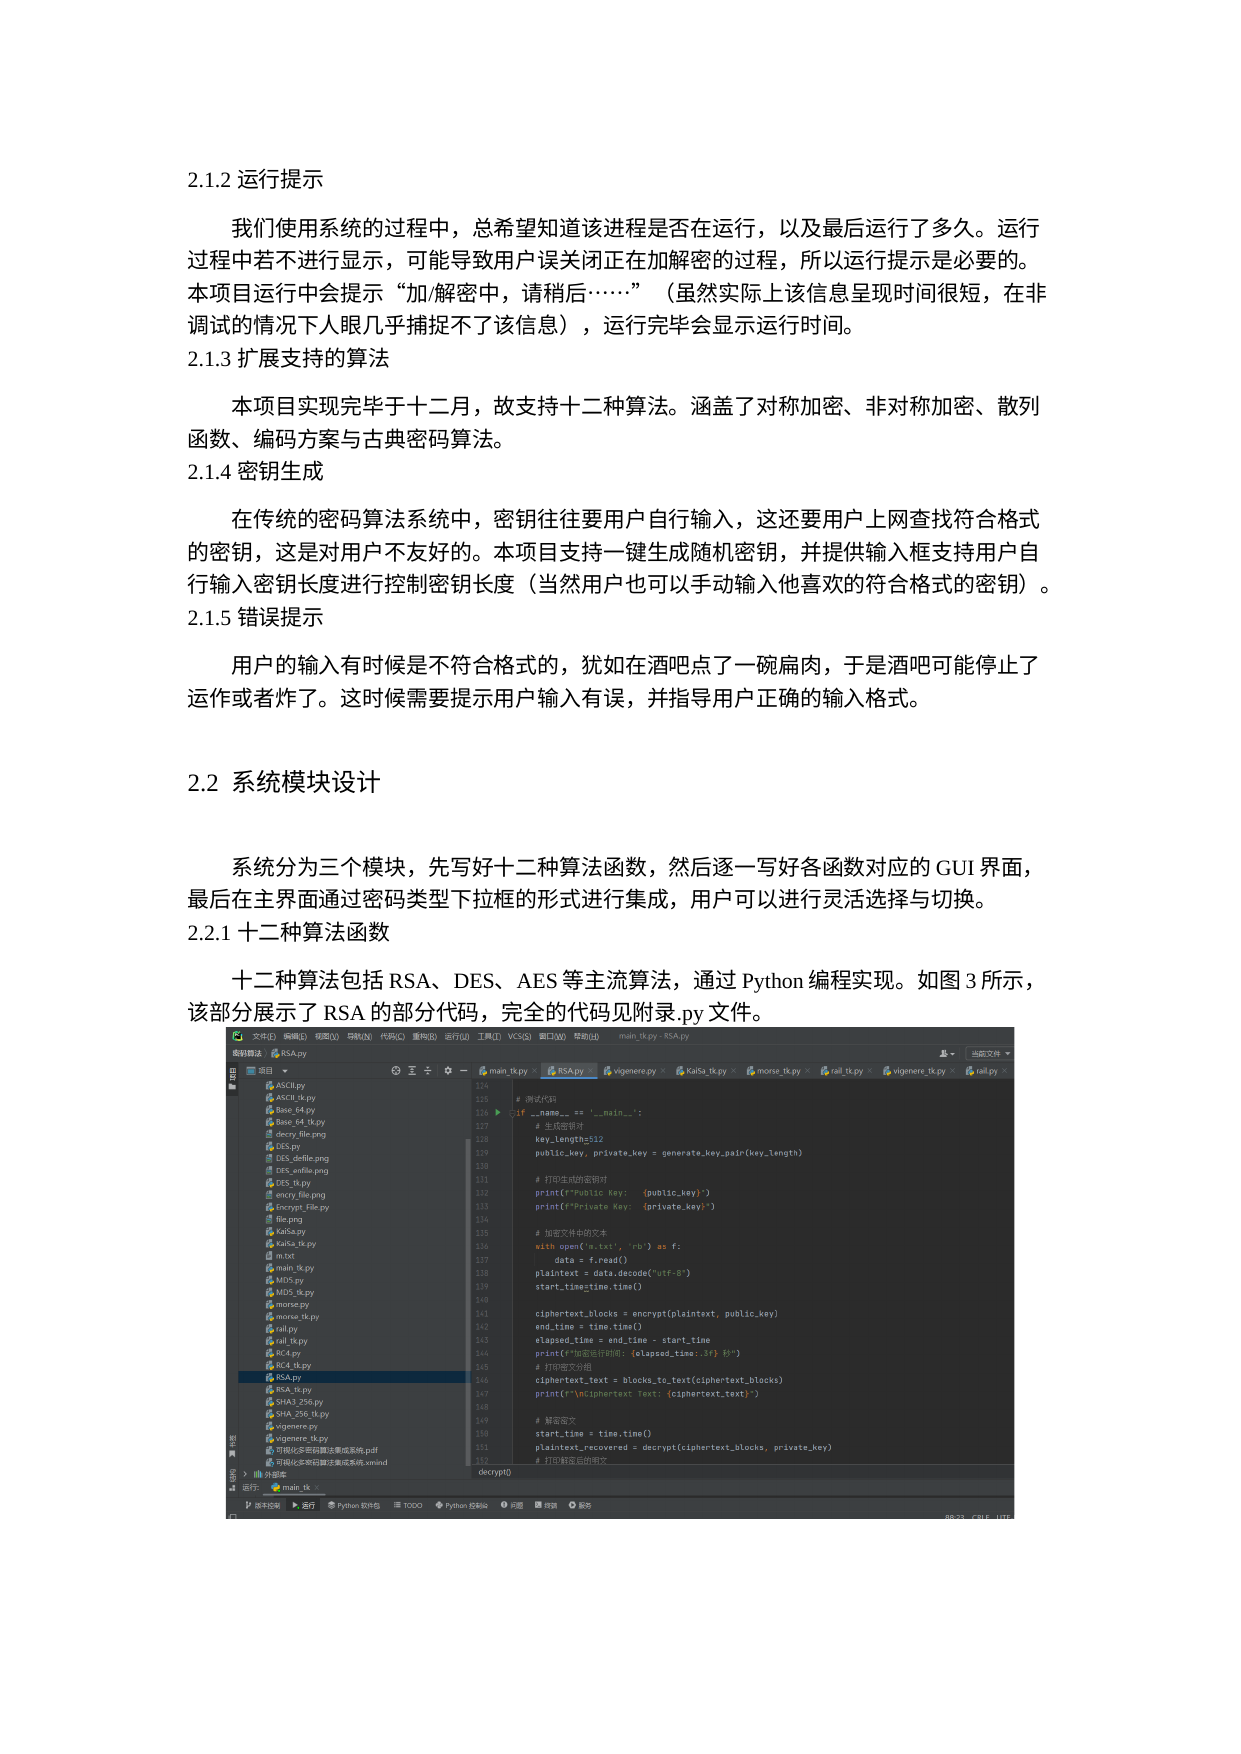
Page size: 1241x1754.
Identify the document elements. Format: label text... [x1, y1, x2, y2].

text 本项目实现完毕于十二月，故支持十二种算法。涵盖了对称加密、非对称加密、散列函数、编码方案与古典密码算法。 [187, 389, 1053, 454]
picture [225, 1027, 1015, 1519]
subtitle 扩展支持的算法 [187, 340, 1053, 373]
text 我们使用系统的过程中，总希望知道该进程是否在运行，以及最后运行了多久。运行过程中若不进行显示，可能导致用户误关闭正在加解密的过程，所以运行提示是必要的。本项目运行中会提示“加/解密中，请稍后……”（虽然实际上该信息呈现时间很短，在非调试的情况下人眼几乎捕捉不了该信息），运行完毕会显示运行时间。 [187, 210, 1053, 340]
subtitle 密钥生成 [187, 454, 1053, 486]
text 用户的输入有时候是不符合格式的，犹如在酒吧点了一碗扁肉，于是酒吧可能停止了运作或者炸了。这时候需要提示用户输入有误，并指导用户正确的输入格式。 [187, 648, 1053, 713]
subtitle 错误提示 [187, 599, 1053, 632]
text 系统分为三个模块，先写好十二种算法函数，然后逐一写好各函数对应的GUI界面，最后在主界面通过密码类型下拉框的形式进行集成，用户可以进行灵活选择与切换。 [187, 849, 1053, 914]
text 在传统的密码算法系统中，密钥往往要用户自行输入，这还要用户上网查找符合格式的密钥，这是对用户不友好的。本项目支持一键生成随机密钥，并提供输入框支持用户自行输入密钥长度进行控制密钥长度（当然用户也可以手动输入他喜欢的符合格式的密钥）。 [187, 502, 1053, 599]
subtitle 十二种算法函数 [187, 914, 1053, 947]
subtitle 系统模块设计 [187, 748, 1053, 813]
text 十二种算法包括RSA、DES、AES等主流算法，通过Python编程实现。如图3所示，该部分展示了RSA的部分代码，完全的代码见附录.py文件。 [187, 962, 1053, 1027]
subtitle 运行提示 [187, 162, 1053, 194]
